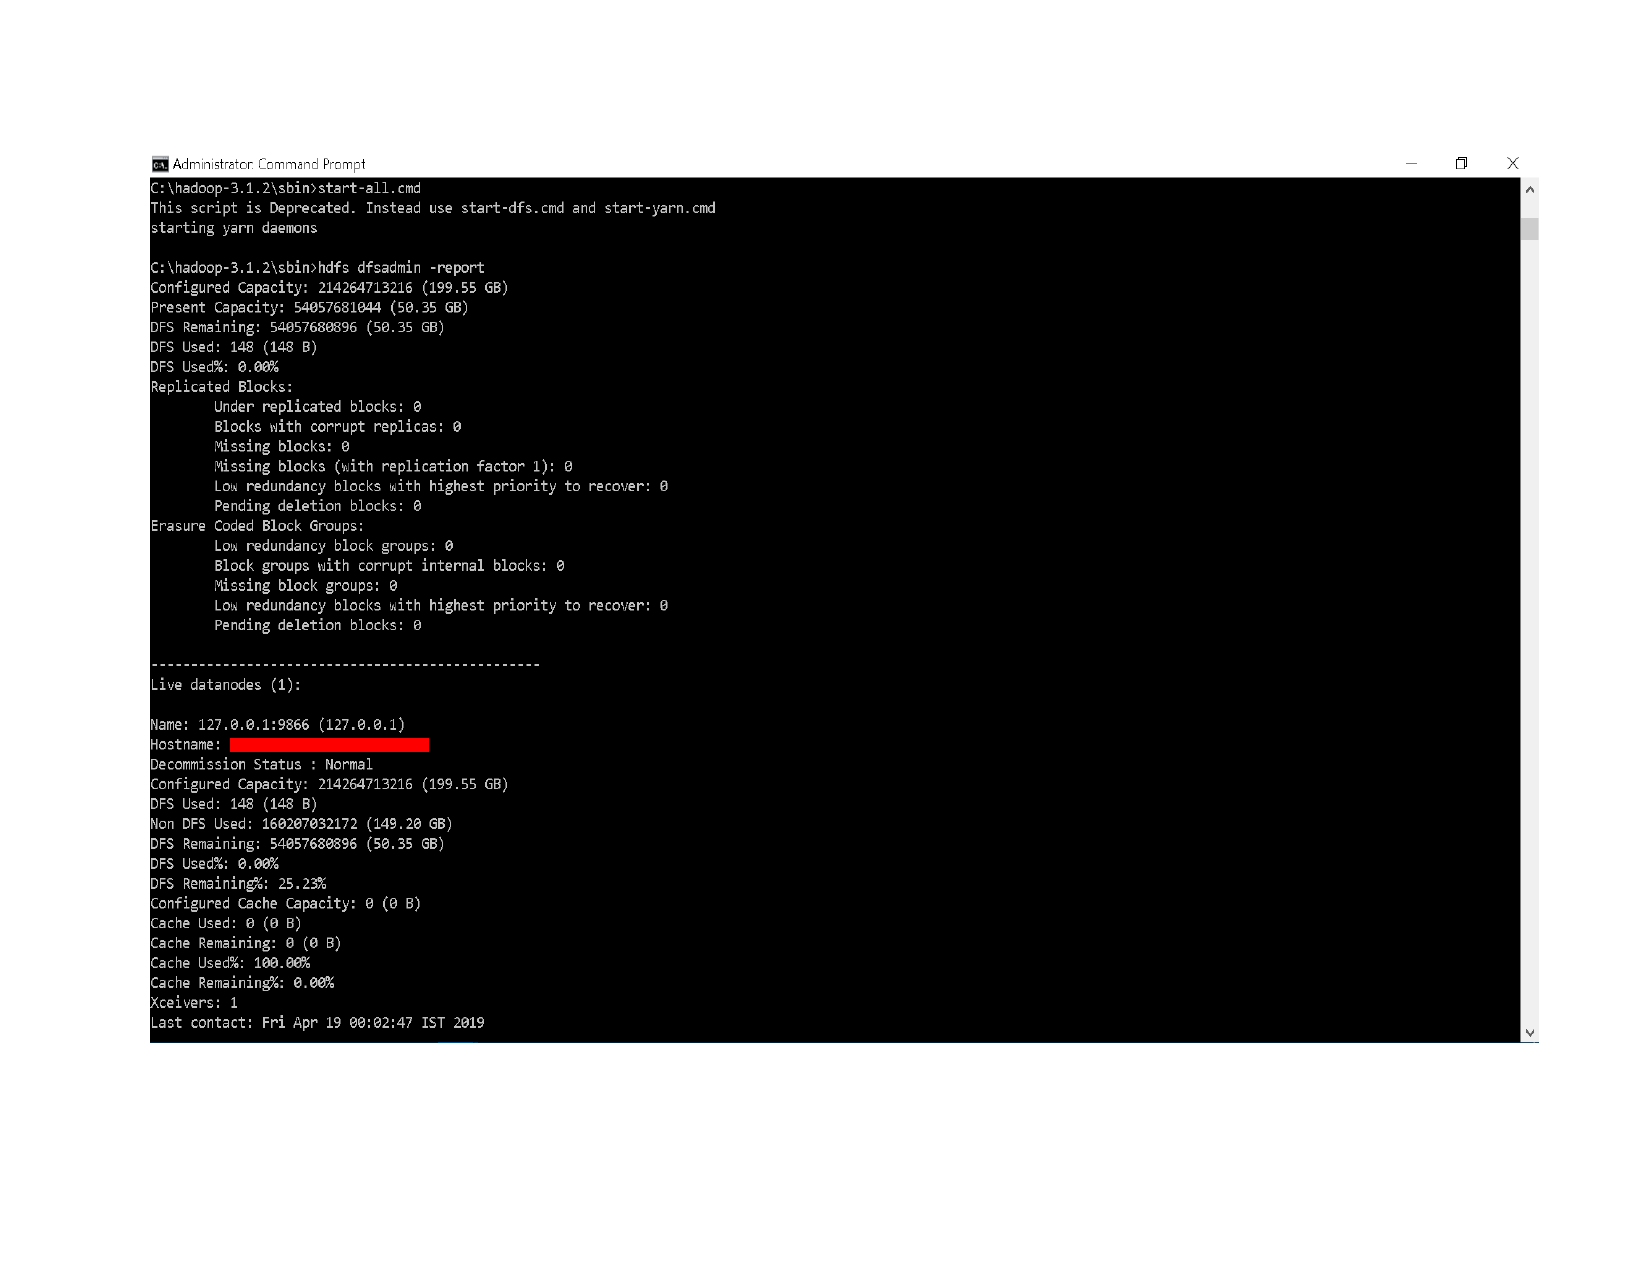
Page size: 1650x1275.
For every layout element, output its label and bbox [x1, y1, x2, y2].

picture [150, 150, 1539, 1043]
